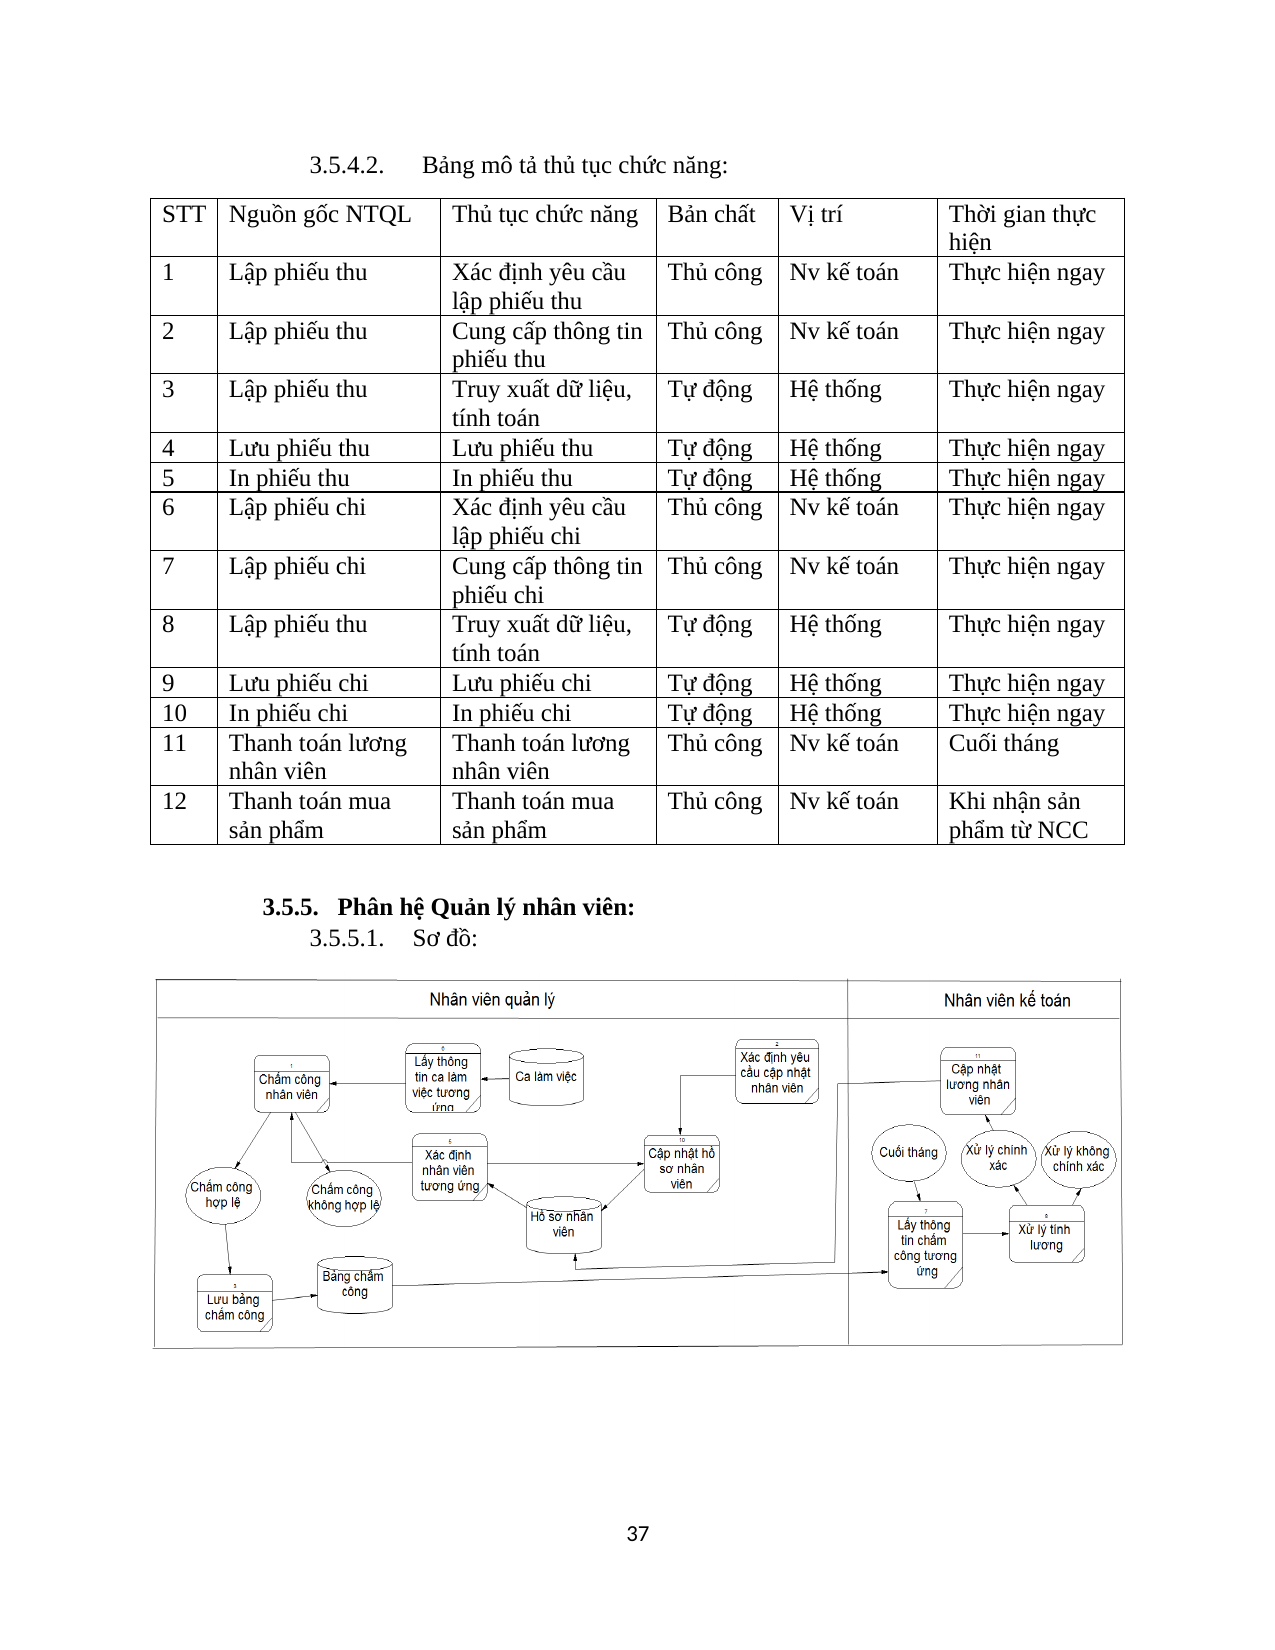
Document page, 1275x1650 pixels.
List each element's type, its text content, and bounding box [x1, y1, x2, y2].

table_cell Thực hiện ngay [938, 698, 1124, 727]
table_cell Thực hiện ngay [938, 374, 1124, 432]
table_cell Thực hiện ngay [938, 463, 1124, 491]
table_cell 6 [151, 493, 217, 550]
table_header Thời gian thực hiện [938, 199, 1124, 256]
table_cell In phiếu chi [441, 698, 656, 727]
table_cell 12 [151, 786, 217, 844]
table_cell In phiếu thu [441, 463, 656, 491]
table_cell Nv kế toán [779, 257, 937, 315]
table_cell Tự động [657, 433, 778, 462]
table_cell 10 [151, 698, 217, 727]
table_cell Tự động [657, 610, 778, 667]
table_cell Thủ công [657, 728, 778, 785]
table_cell In phiếu chi [218, 698, 440, 727]
table_cell Khi nhận sản phẩm từ NCC [938, 786, 1124, 844]
table_cell Thủ công [657, 551, 778, 608]
table_header Thủ tục chức năng [441, 199, 656, 256]
list Bảng mô tả thủ tục chức năng: [309, 150, 1125, 179]
table_cell Tự động [657, 698, 778, 727]
table_cell Cuối tháng [938, 728, 1124, 785]
table_cell Nv kế toán [779, 493, 937, 550]
table_header Bản chất [657, 199, 778, 256]
table_cell Lưu phiếu thu [441, 433, 656, 462]
table_cell Thực hiện ngay [938, 610, 1124, 667]
table_cell Thanh toán lương nhân viên [441, 728, 656, 785]
table_cell 8 [151, 610, 217, 667]
table_cell Hệ thống [779, 668, 937, 697]
list Sơ đồ: [309, 923, 1125, 952]
table_cell Lập phiếu thu [218, 610, 440, 667]
table_cell Truy xuất dữ liệu, tính toán [441, 374, 656, 432]
table_cell Nv kế toán [779, 551, 937, 608]
picture [150, 971, 1125, 1351]
table_header Vị trí [779, 199, 937, 256]
table_cell Thực hiện ngay [938, 668, 1124, 697]
table_cell 7 [151, 551, 217, 608]
list Phân hệ Quản lý nhân viên: [262, 892, 1125, 921]
table_cell Tự động [657, 374, 778, 432]
table_cell Thực hiện ngay [938, 257, 1124, 315]
table_cell 1 [151, 257, 217, 315]
table_cell Lập phiếu thu [218, 257, 440, 315]
table_cell 4 [151, 433, 217, 462]
table_cell 11 [151, 728, 217, 785]
table_cell Nv kế toán [779, 728, 937, 785]
table_cell Hệ thống [779, 463, 937, 491]
table_cell Thủ công [657, 493, 778, 550]
table_cell Xác định yêu cầu lập phiếu thu [441, 257, 656, 315]
table_cell Lập phiếu chi [218, 493, 440, 550]
table_cell Nv kế toán [779, 786, 937, 844]
table_cell Lưu phiếu chi [441, 668, 656, 697]
table_cell Thực hiện ngay [938, 316, 1124, 373]
table_cell Thực hiện ngay [938, 551, 1124, 608]
table_cell Truy xuất dữ liệu, tính toán [441, 610, 656, 667]
table_cell Thanh toán mua sản phẩm [441, 786, 656, 844]
table_cell Xác định yêu cầu lập phiếu chi [441, 493, 656, 550]
table_cell Nv kế toán [779, 316, 937, 373]
table_cell 5 [151, 463, 217, 491]
table_cell In phiếu thu [218, 463, 440, 491]
table_cell Cung cấp thông tin phiếu thu [441, 316, 656, 373]
table_cell Tự động [657, 668, 778, 697]
table_cell 3 [151, 374, 217, 432]
table_cell Cung cấp thông tin phiếu chi [441, 551, 656, 608]
table_cell 9 [151, 668, 217, 697]
table_cell Hệ thống [779, 374, 937, 432]
table_cell Hệ thống [779, 610, 937, 667]
table_cell 2 [151, 316, 217, 373]
table_cell Hệ thống [779, 433, 937, 462]
table_header Nguồn gốc NTQL [218, 199, 440, 256]
table_cell Thủ công [657, 786, 778, 844]
table_cell Thủ công [657, 257, 778, 315]
table_cell Thanh toán lương nhân viên [218, 728, 440, 785]
table_cell Thực hiện ngay [938, 433, 1124, 462]
table_cell Thủ công [657, 316, 778, 373]
table_cell Lập phiếu chi [218, 551, 440, 608]
table_cell Lưu phiếu thu [218, 433, 440, 462]
table_cell Tự động [657, 463, 778, 491]
table_cell Lập phiếu thu [218, 316, 440, 373]
table_cell Lập phiếu thu [218, 374, 440, 432]
table_cell Thanh toán mua sản phẩm [218, 786, 440, 844]
table_cell Hệ thống [779, 698, 937, 727]
table_header STT [151, 199, 217, 256]
table_cell Lưu phiếu chi [218, 668, 440, 697]
table_cell Thực hiện ngay [938, 493, 1124, 550]
